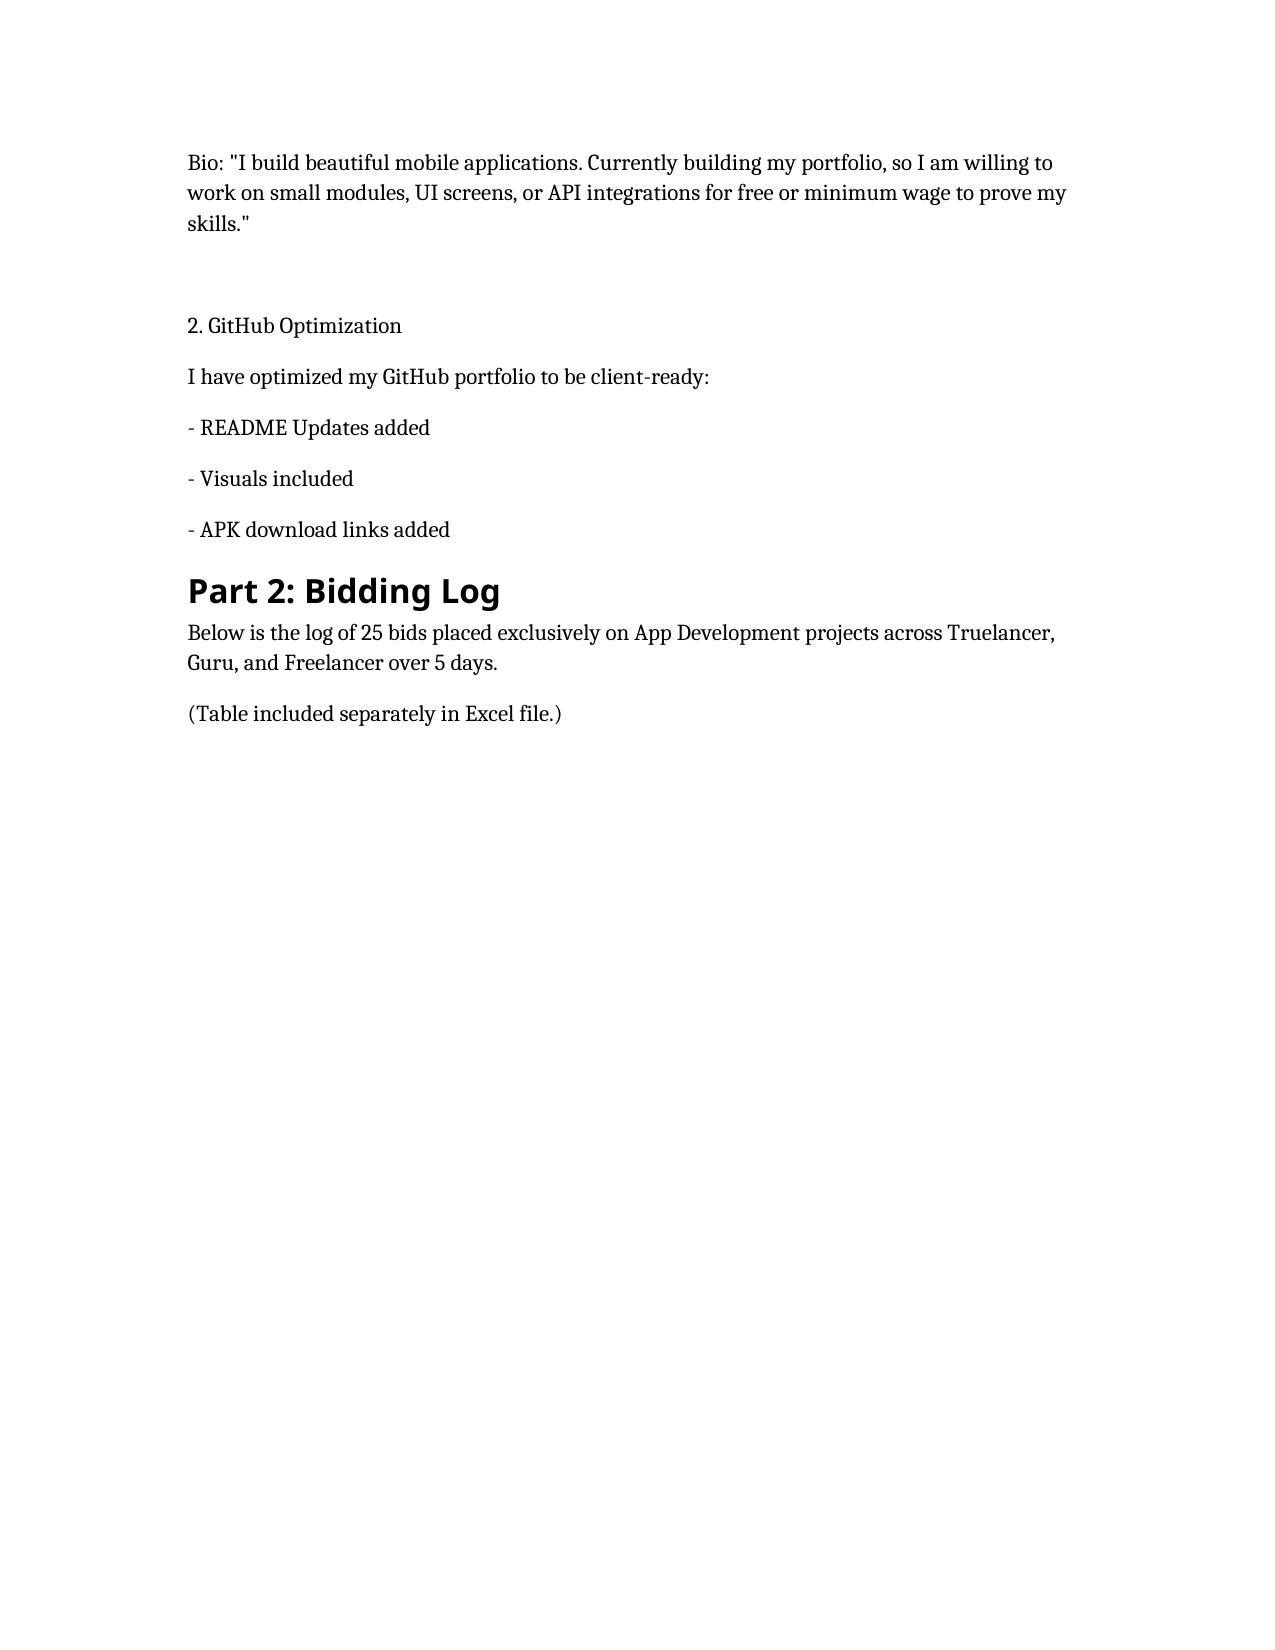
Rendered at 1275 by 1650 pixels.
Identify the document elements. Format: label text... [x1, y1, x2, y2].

text 2. GitHub Optimization [187, 312, 1087, 339]
text Bio: "I build beautiful mobile applications. Currently building my portfolio, so I am willing to work on small modules, UI screens, or API integrations for free or minimum wage to prove my skills." [187, 150, 1087, 237]
text - APK download links added [187, 517, 1087, 543]
text - Visuals included [187, 466, 1087, 492]
text - README Updates added [187, 414, 1087, 441]
subtitle Part 2: Bidding Log [187, 568, 1087, 613]
text Below is the log of 25 bids placed exclusively on App Development projects across Truelancer, Guru, and Freelancer over 5 days. [187, 620, 1087, 676]
text I have optimized my GitHub portfolio to be client-ready: [187, 363, 1087, 390]
text (Table included separately in Excel file.) [187, 701, 1087, 727]
